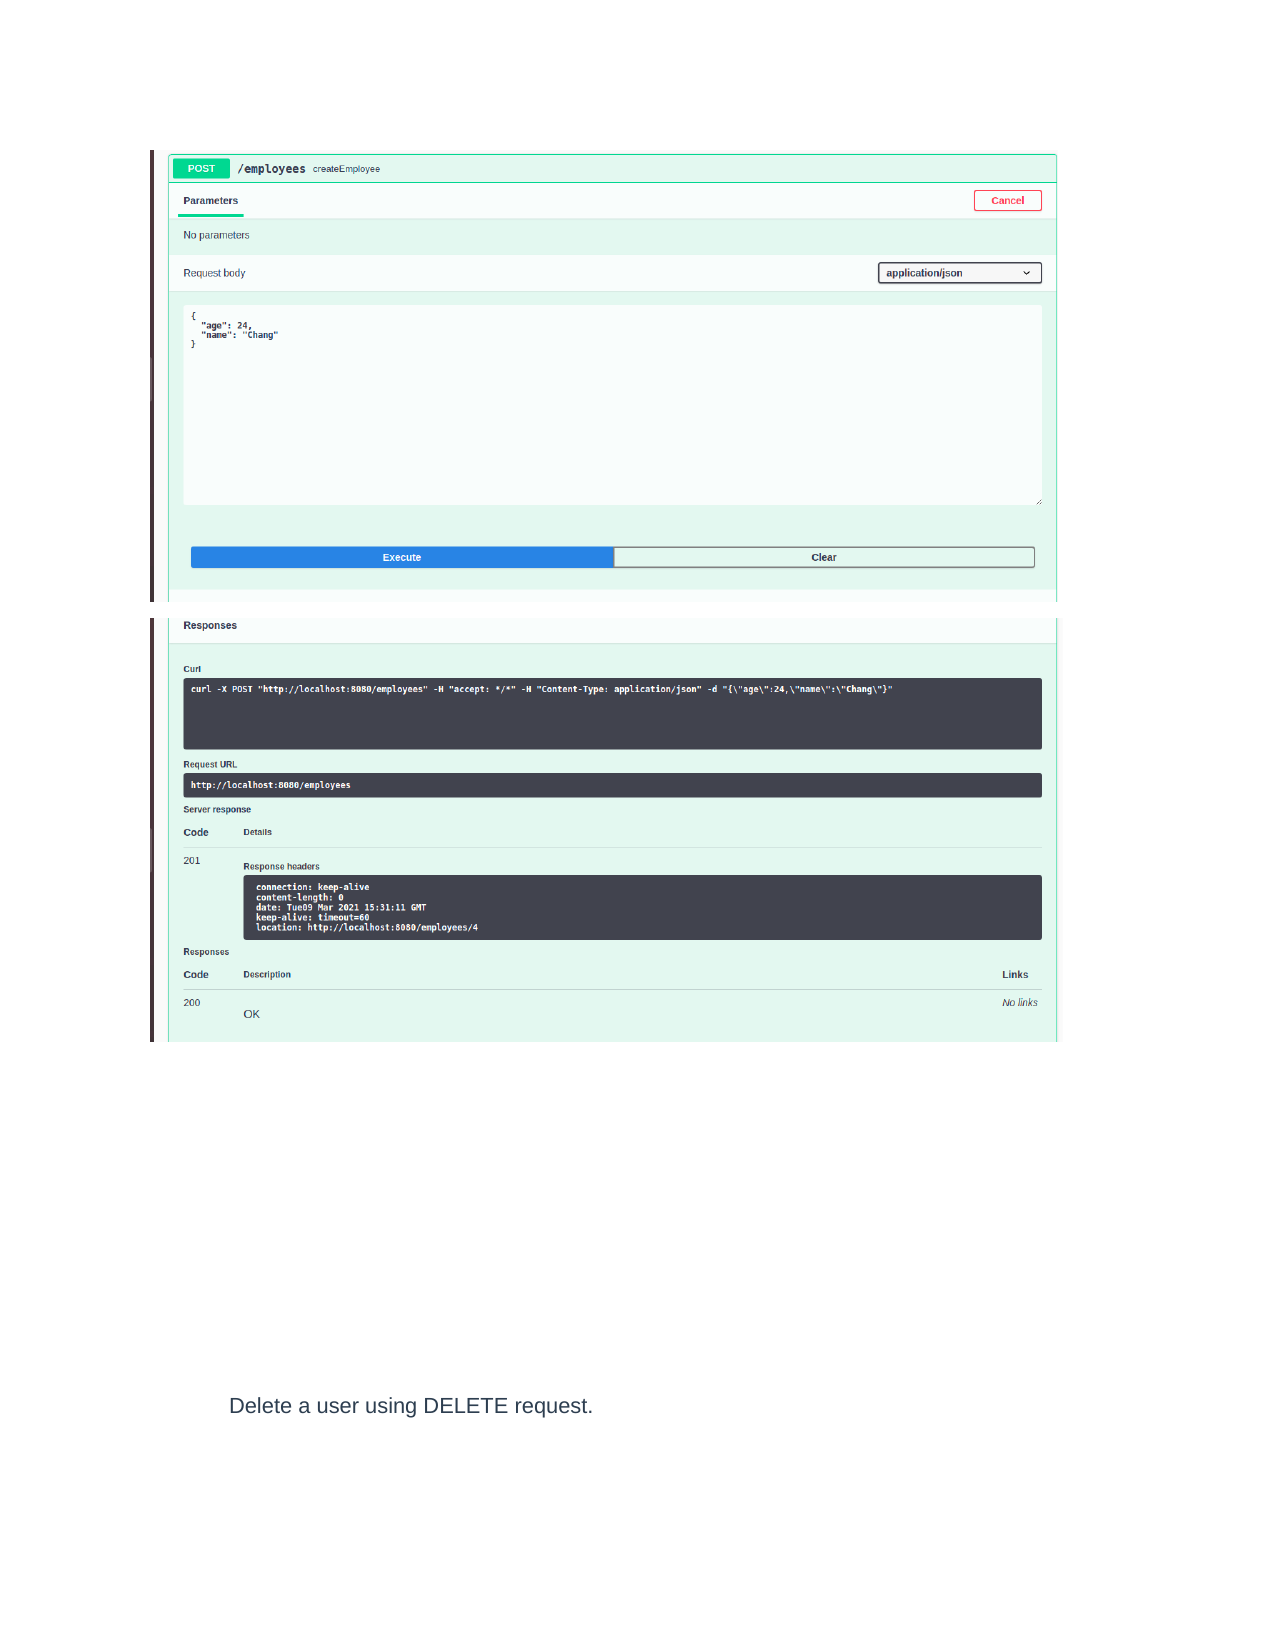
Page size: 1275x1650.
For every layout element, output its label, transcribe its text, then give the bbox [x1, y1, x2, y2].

picture [150, 618, 1063, 1042]
text Delete a user using DELETE request. [150, 1393, 1125, 1418]
picture [150, 150, 1058, 602]
